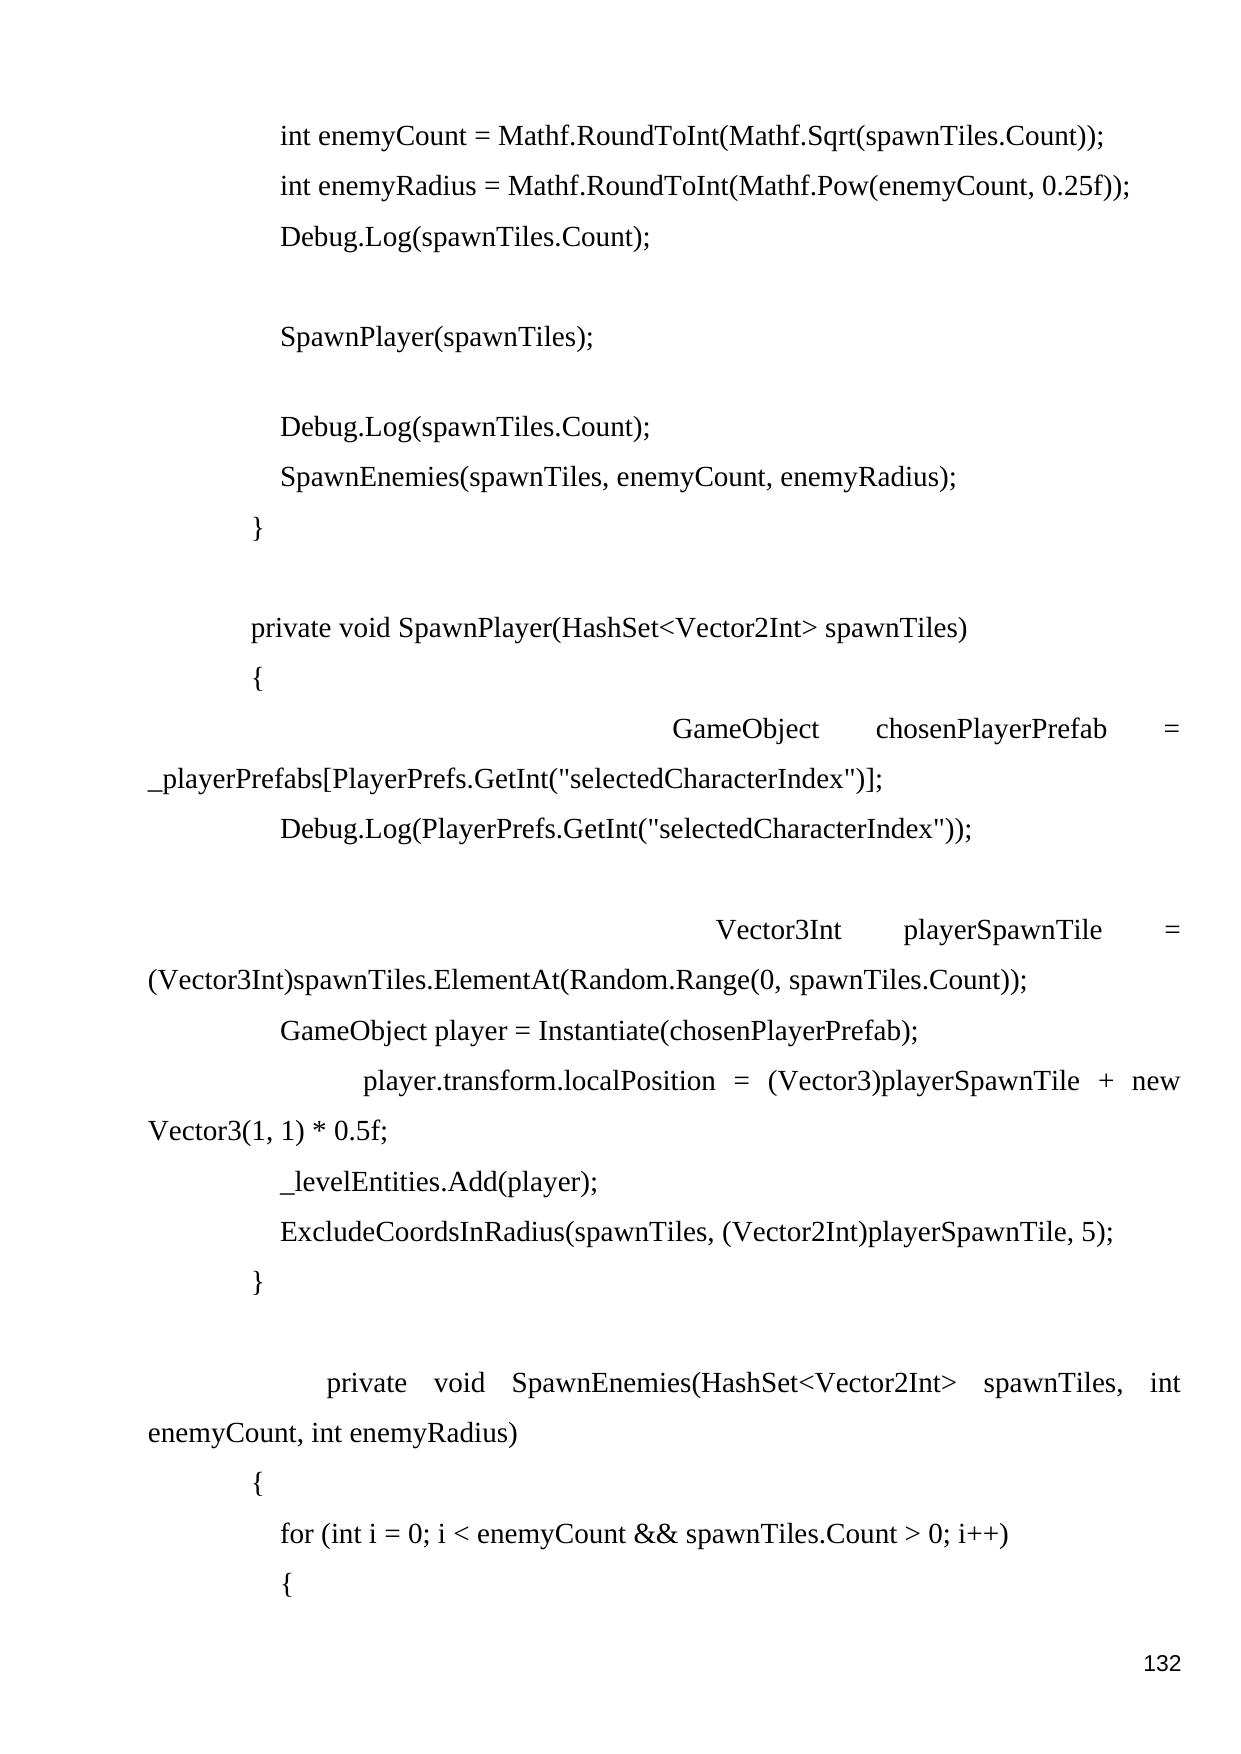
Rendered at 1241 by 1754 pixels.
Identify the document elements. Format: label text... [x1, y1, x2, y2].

text { [148, 1466, 1181, 1499]
text for (int i = 0; i < enemyCount && spawnTiles.Count > 0; i++) [148, 1516, 1181, 1549]
text GameObject chosenPlayerPrefab = _playerPrefabs[PlayerPrefs.GetInt("selectedCharacterIndex")]; [148, 711, 1181, 795]
text SpawnPlayer(spawnTiles); [148, 319, 1181, 353]
text SpawnEnemies(spawnTiles, enemyCount, enemyRadius); [148, 459, 1181, 493]
text GameObject player = Instantiate(chosenPlayerPrefab); [148, 1013, 1181, 1046]
text ExcludeCoordsInRadius(spawnTiles, (Vector2Int)playerSpawnTile, 5); [148, 1214, 1181, 1248]
text Debug.Log(spawnTiles.Count); [148, 219, 1181, 252]
text Debug.Log(PlayerPrefs.GetInt("selectedCharacterIndex")); [148, 812, 1181, 845]
text player.transform.localPosition = (Vector3)playerSpawnTile + new Vector3(1, 1) * 0.5f; [148, 1063, 1181, 1147]
text Vector3Int playerSpawnTile = (Vector3Int)spawnTiles.ElementAt(Random.Range(0, spawnTiles.Count)); [148, 912, 1181, 996]
text private void SpawnPlayer(HashSet<Vector2Int> spawnTiles) [148, 610, 1181, 644]
text _levelEntities.Add(player); [148, 1164, 1181, 1197]
text Debug.Log(spawnTiles.Count); [148, 409, 1181, 443]
text } [148, 1264, 1181, 1298]
text private void SpawnEnemies(HashSet<Vector2Int> spawnTiles, int enemyCount, int enemyRadius) [148, 1365, 1181, 1449]
text { [148, 661, 1181, 694]
text } [148, 510, 1181, 543]
text { [148, 1566, 1181, 1600]
text int enemyCount = Mathf.RoundToInt(Mathf.Sqrt(spawnTiles.Count)); [148, 118, 1181, 152]
text int enemyRadius = Mathf.RoundToInt(Mathf.Pow(enemyCount, 0.25f)); [148, 168, 1181, 202]
